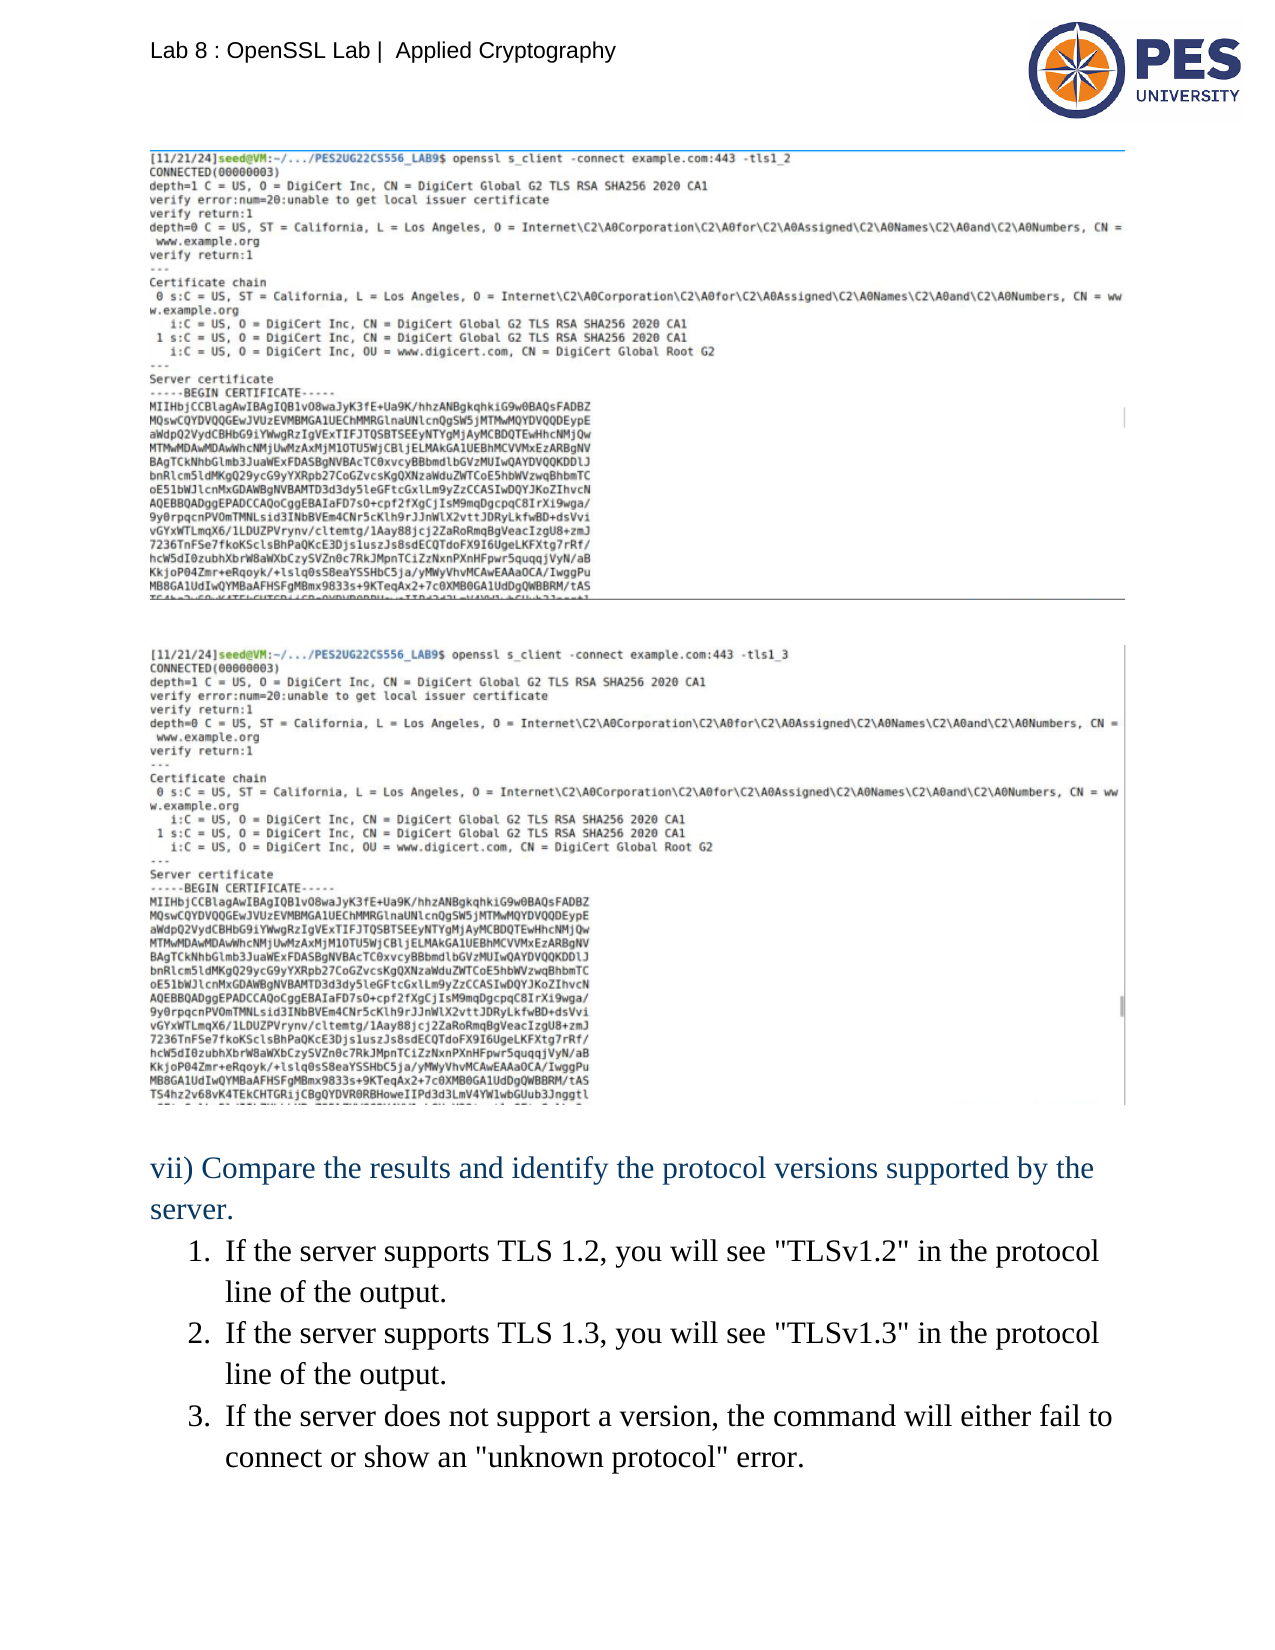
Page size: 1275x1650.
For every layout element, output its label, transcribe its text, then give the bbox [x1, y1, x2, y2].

list If the server does not support a version, the command will either fail to connect or show an "unknown protocol" error. [187, 1397, 1125, 1474]
list If the server supports TLS 1.2, you will see "TLSv1.2" in the protocol line of the output. [187, 1232, 1125, 1309]
list If the server supports TLS 1.3, you will see "TLSv1.3" in the protocol line of the output. [187, 1314, 1125, 1392]
text vii) Compare the results and identify the protocol versions supported by the server. [150, 1149, 1125, 1227]
picture [150, 645, 1125, 1105]
picture [150, 150, 1125, 600]
picture [1026, 18, 1245, 123]
